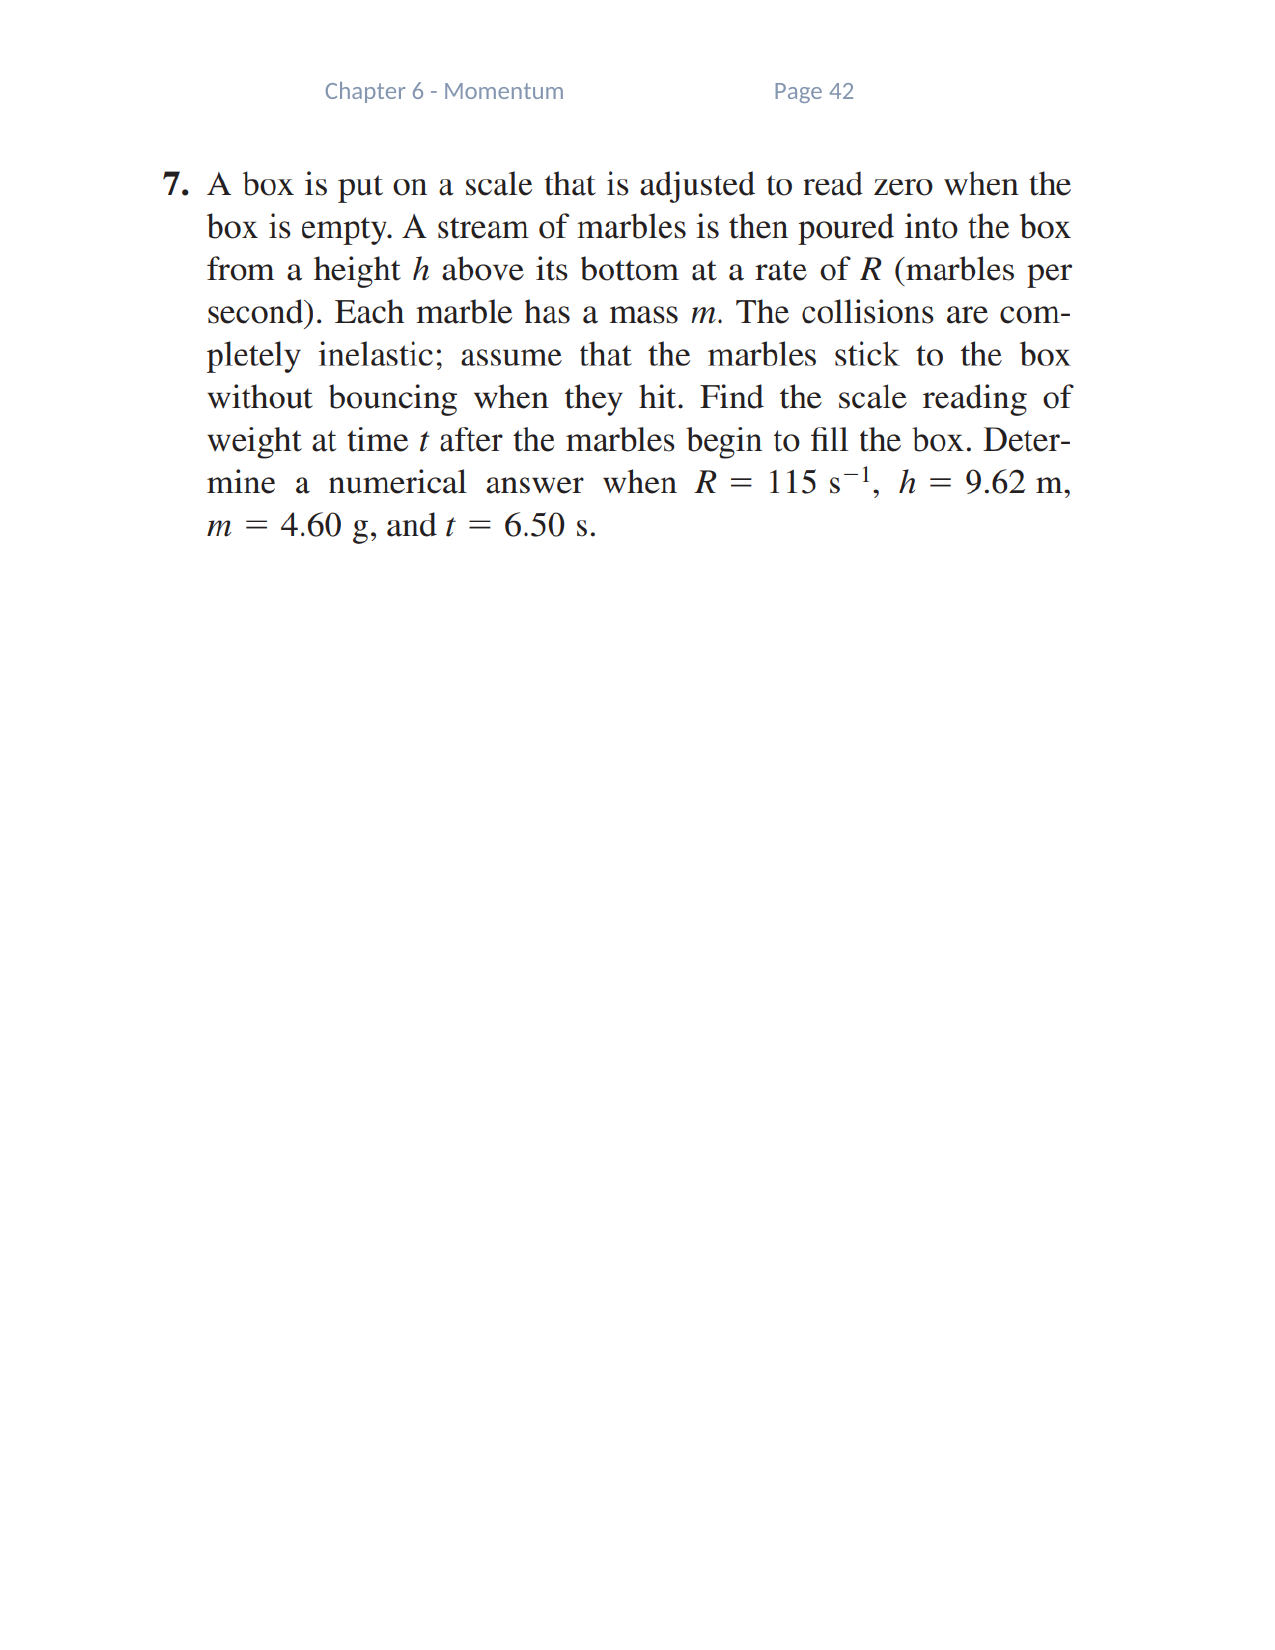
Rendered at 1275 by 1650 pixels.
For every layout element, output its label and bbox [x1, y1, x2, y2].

picture [135, 150, 1110, 551]
